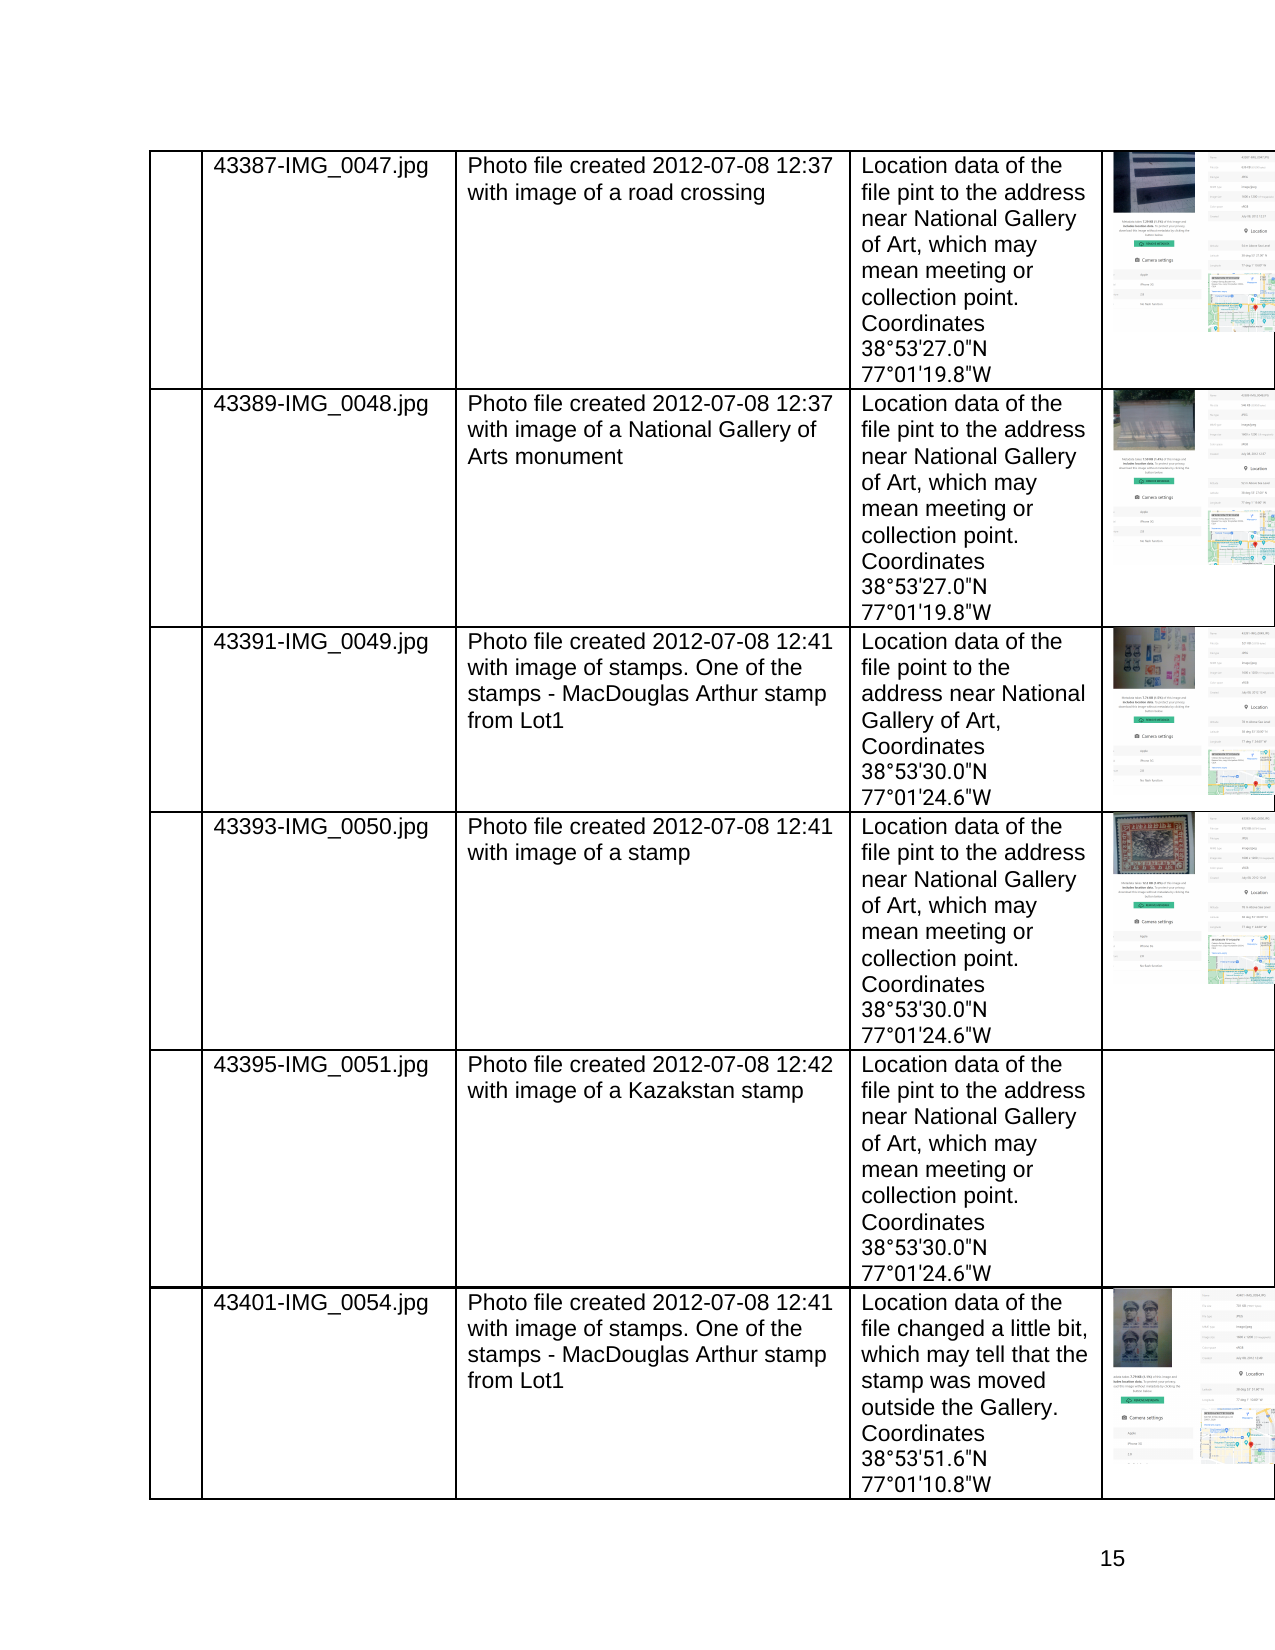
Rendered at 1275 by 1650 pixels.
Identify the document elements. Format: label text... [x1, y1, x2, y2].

table_cell [1103, 152, 1274, 388]
table_cell Photo file created 2012-07-08 12:41 with image of stamps. One of the stamps - MacDouglas Arthur stamp from Lot1 [457, 1289, 849, 1498]
picture [1113, 390, 1275, 565]
table_cell Photo file created 2012-07-08 12:37 with image of a road crossing [457, 152, 849, 388]
table_cell [1103, 628, 1274, 811]
table_cell Location data of the file pint to the address near National Gallery of Art, which may mean meeting or collection point. Coordinates 38°53'27.0"N 77°01'19.8"W [851, 152, 1101, 388]
picture [1113, 152, 1275, 332]
table_cell 43387-IMG_0047.jpg [203, 152, 455, 388]
table_cell [1103, 1289, 1274, 1498]
table_cell Photo file created 2012-07-08 12:41 with image of a stamp [457, 813, 849, 1048]
table_cell Photo file created 2012-07-08 12:42 with image of a Kazakstan stamp [457, 1051, 849, 1286]
table_cell 43391-IMG_0049.jpg [203, 628, 455, 811]
table_cell [151, 1289, 201, 1498]
table_cell [151, 628, 201, 811]
table_cell 43389-IMG_0048.jpg [203, 390, 455, 626]
picture [1113, 627, 1275, 795]
table_cell Location data of the file pint to the address near National Gallery of Art, which may mean meeting or collection point. Coordinates 38°53'30.0"N 77°01'24.6"W [851, 1051, 1101, 1286]
picture [1113, 812, 1275, 984]
table_cell [151, 390, 201, 626]
table_cell [1103, 1051, 1274, 1286]
table_cell Photo file created 2012-07-08 12:41 with image of stamps. One of the stamps - MacDouglas Arthur stamp from Lot1 [457, 628, 849, 811]
picture [1113, 1288, 1275, 1464]
table_cell Location data of the file point to the address near National Gallery of Art, Coordinates 38°53'30.0"N 77°01'24.6"W [851, 628, 1101, 811]
table_cell 43393-IMG_0050.jpg [203, 813, 455, 1048]
table_cell Photo file created 2012-07-08 12:37 with image of a National Gallery of Arts monument [457, 390, 849, 626]
table_cell [151, 1051, 201, 1286]
table_cell [151, 152, 201, 388]
table_cell Location data of the file pint to the address near National Gallery of Art, which may mean meeting or collection point. Coordinates 38°53'30.0"N 77°01'24.6"W [851, 813, 1101, 1048]
table_cell 43401-IMG_0054.jpg [203, 1289, 455, 1498]
table_cell Location data of the file pint to the address near National Gallery of Art, which may mean meeting or collection point. Coordinates 38°53'27.0"N 77°01'19.8"W [851, 390, 1101, 626]
table_cell [1103, 390, 1274, 626]
table_cell [1103, 813, 1274, 1048]
table_cell [151, 813, 201, 1048]
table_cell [851, 1289, 1101, 1498]
table_cell 43395-IMG_0051.jpg [203, 1051, 455, 1286]
